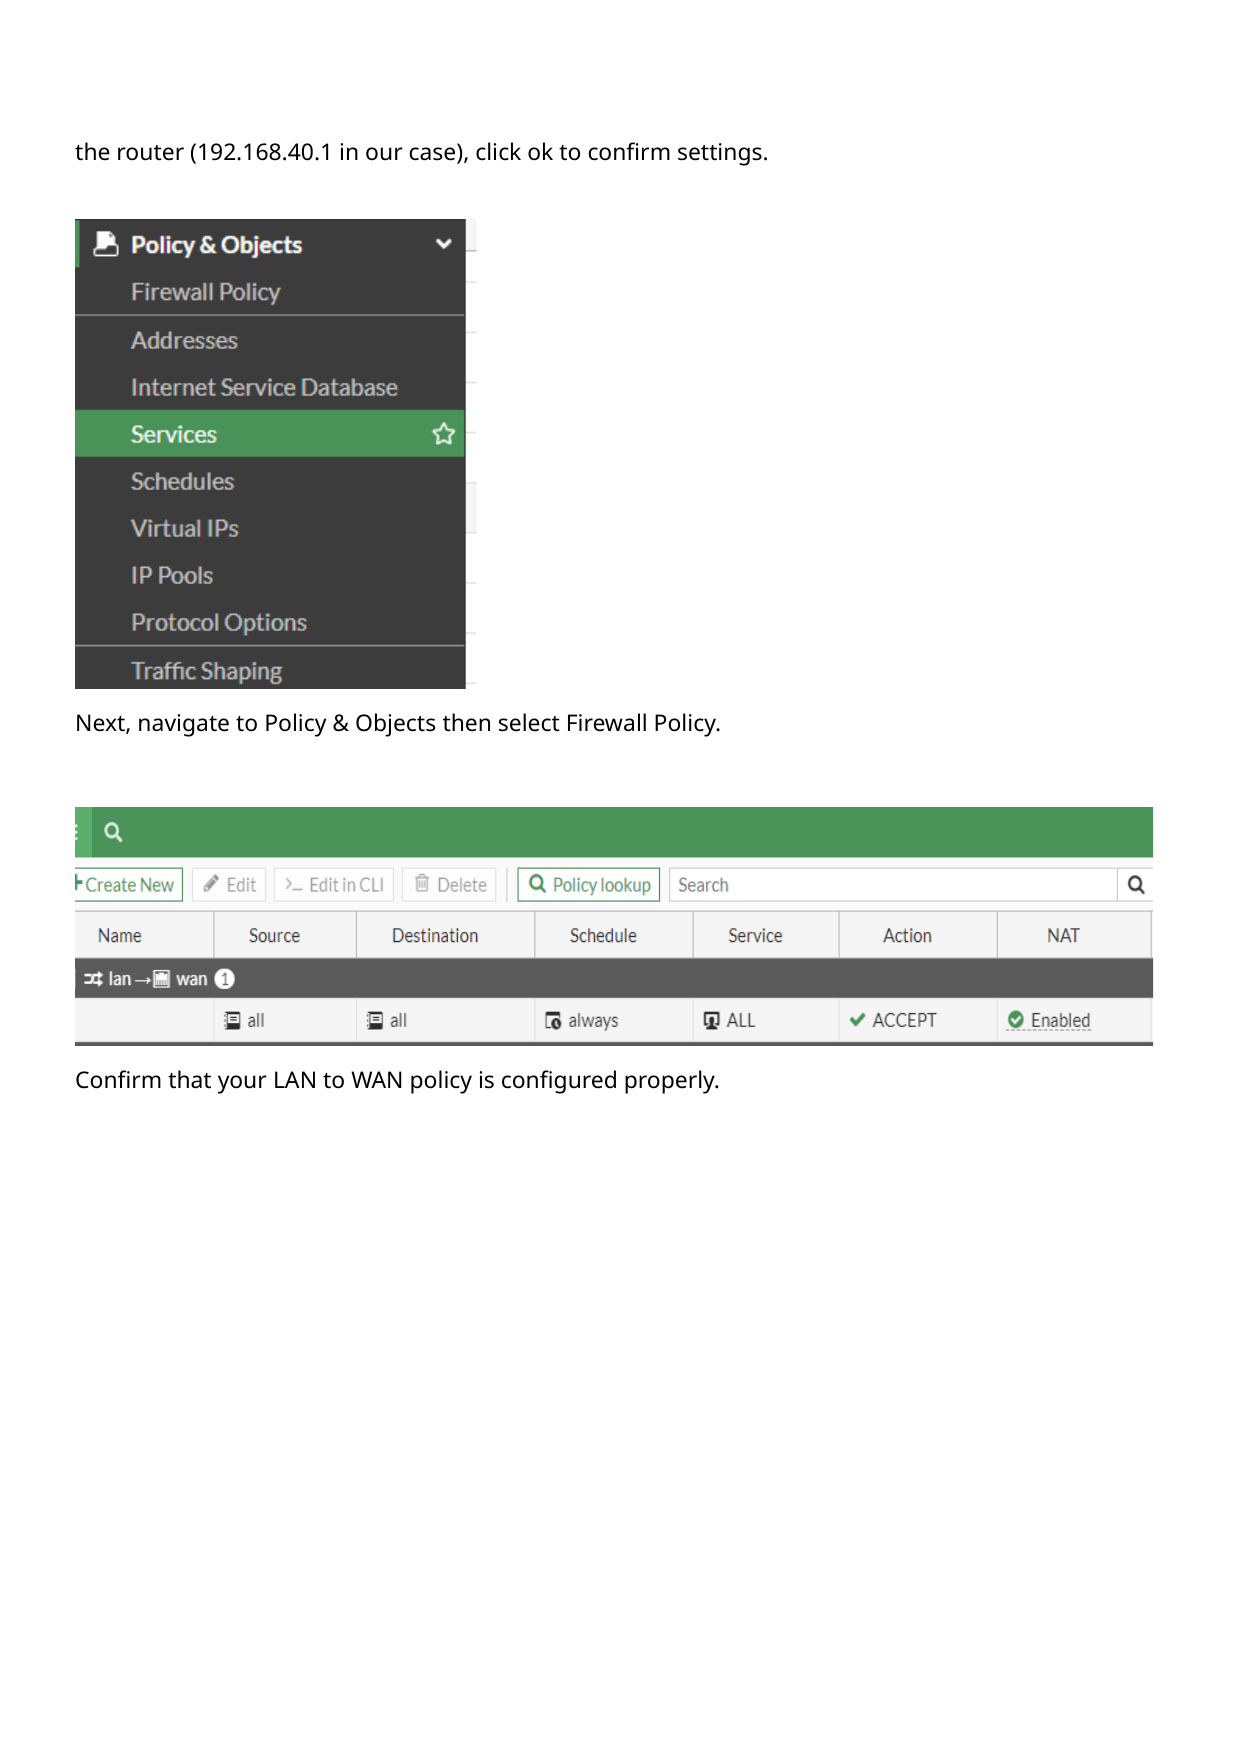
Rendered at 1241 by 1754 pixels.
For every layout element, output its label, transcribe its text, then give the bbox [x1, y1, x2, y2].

text Confirm that your LAN to WAN policy is configured properly. [75, 1064, 1165, 1095]
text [75, 136, 1165, 167]
picture [75, 807, 1154, 1046]
text Next, navigate to Policy & Objects then select Firewall Policy. [75, 707, 1165, 738]
picture [75, 219, 477, 689]
